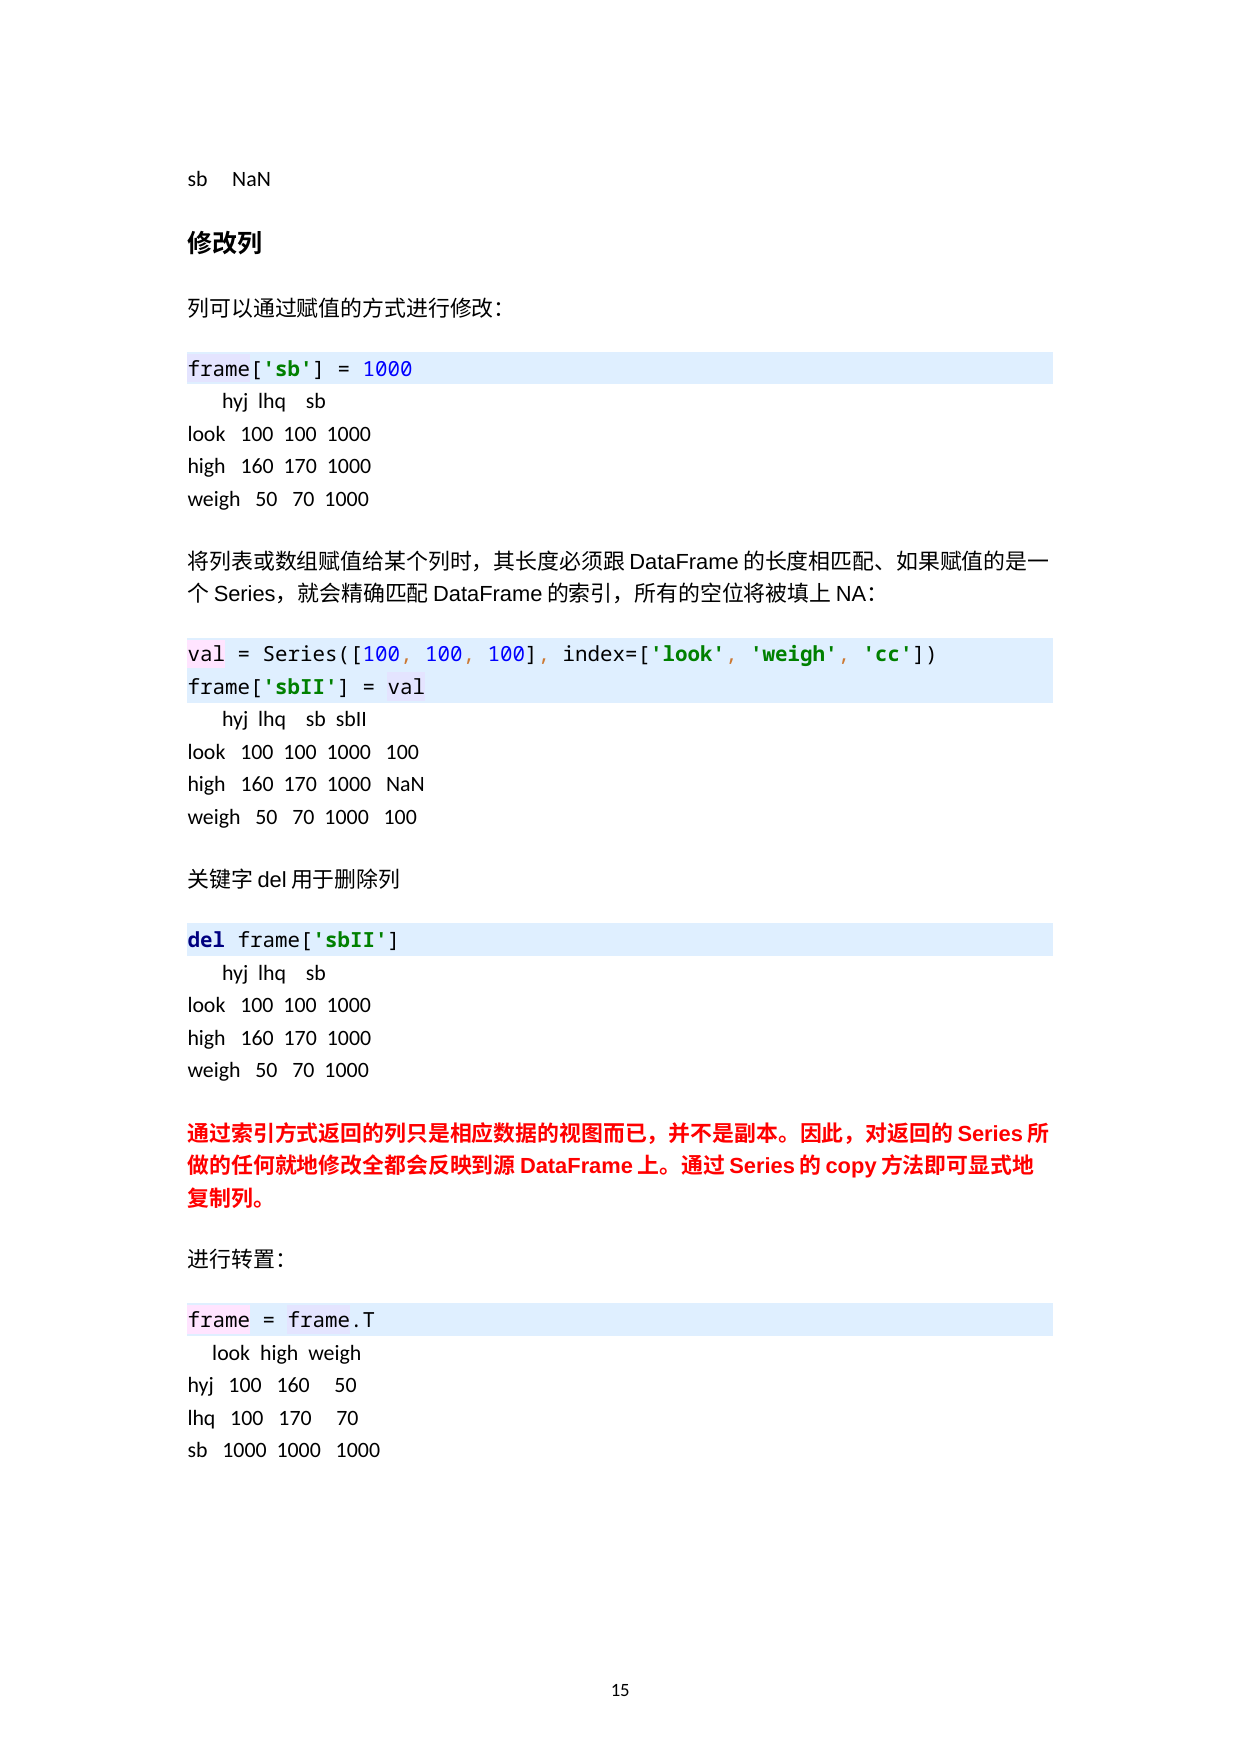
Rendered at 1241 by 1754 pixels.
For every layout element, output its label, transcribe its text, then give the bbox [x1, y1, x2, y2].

text 进行转置： [187, 1242, 1053, 1274]
text 关键字del用于删除列 [187, 862, 1053, 894]
text high 160 170 1000 [187, 449, 1053, 482]
text 将列表或数组赋值给某个列时，其长度必须跟DataFrame的长度相匹配、如果赋值的是一个Series，就会精确匹配DataFrame的索引，所有的空位将被填上NA： [187, 543, 1053, 608]
text high 160 170 1000 NaN [187, 768, 1053, 800]
text hyj lhq sb [187, 384, 1053, 417]
text weigh 50 70 1000 [187, 482, 1053, 514]
text hyj 100 160 50 [187, 1368, 1053, 1401]
text del frame['sbII'] [187, 923, 1053, 956]
text frame = frame.T [187, 1303, 1053, 1336]
text 通过索引方式返回的列只是相应数据的视图而已，并不是副本。因此，对返回的Series所做的任何就地修改全都会反映到源DataFrame上。通过Series的copy方法即可显式地复制列。 [187, 1115, 1053, 1213]
text weigh 50 70 1000 100 [187, 800, 1053, 833]
text look 100 100 1000 [187, 988, 1053, 1021]
text lhq 100 170 70 [187, 1401, 1053, 1433]
text 列可以通过赋值的方式进行修改： [187, 290, 1053, 323]
text weigh 50 70 1000 [187, 1053, 1053, 1086]
text high 160 170 1000 [187, 1021, 1053, 1053]
text frame['sb'] = 1000 [187, 352, 1053, 384]
text look 100 100 1000 [187, 417, 1053, 449]
text val = Series([100, 100, 100], index=['look', 'weigh', 'cc']) frame['sbII'] = val [187, 638, 1053, 703]
text hyj lhq sb [187, 956, 1053, 988]
text sb 1000 1000 1000 [187, 1433, 1053, 1466]
text sb NaN [187, 162, 1053, 194]
text look 100 100 1000 100 [187, 735, 1053, 768]
text hyj lhq sb sbII [187, 703, 1053, 735]
text look high weigh [187, 1336, 1053, 1368]
subtitle 修改列 [187, 224, 1053, 260]
